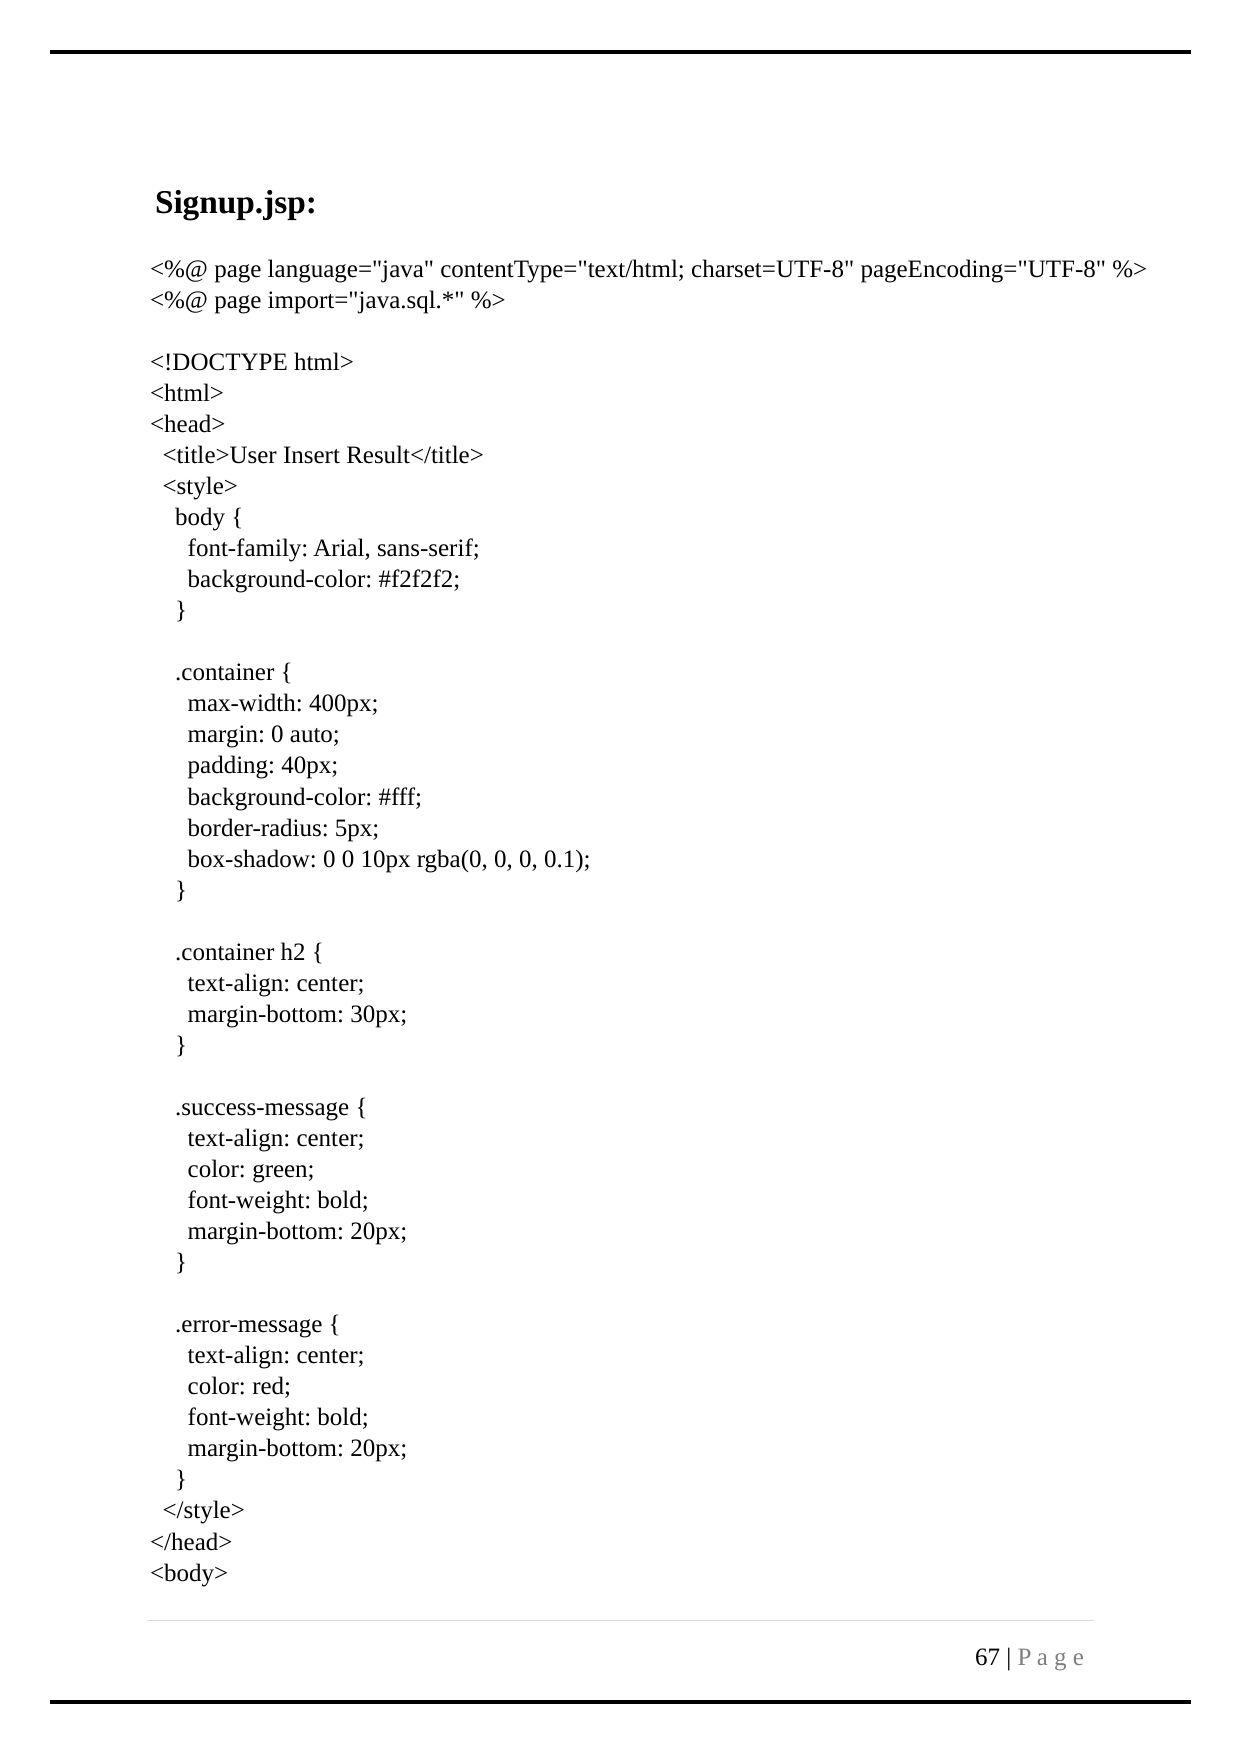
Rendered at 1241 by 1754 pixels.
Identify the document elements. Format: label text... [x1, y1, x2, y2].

text .container h2 { [150, 937, 1176, 966]
text <!DOCTYPE html> [150, 347, 1176, 376]
text Signup.jsp: [148, 182, 661, 220]
text </head> [150, 1527, 1176, 1555]
text text-align: center; [150, 1340, 1176, 1369]
text .success-message { [150, 1092, 1176, 1121]
text <head> [150, 409, 1176, 438]
text margin-bottom: 20px; [150, 1433, 1176, 1462]
text } [150, 1030, 1176, 1059]
text font-weight: bold; [150, 1402, 1176, 1431]
text <%@ page language="java" contentType="text/html; charset=UTF-8" pageEncoding="UTF-8" %> [150, 254, 1176, 283]
text text-align: center; [150, 1123, 1176, 1152]
text } [150, 875, 1176, 903]
text text-align: center; [150, 968, 1176, 997]
text background-color: #f2f2f2; [150, 564, 1176, 593]
text border-radius: 5px; [150, 813, 1176, 841]
text body { [150, 502, 1176, 531]
text } [150, 1247, 1176, 1276]
text font-family: Arial, sans-serif; [150, 533, 1176, 562]
text } [150, 595, 1176, 624]
text max-width: 400px; [150, 688, 1176, 717]
text color: green; [150, 1154, 1176, 1183]
text .container { [150, 657, 1176, 686]
text font-weight: bold; [150, 1185, 1176, 1214]
text <%@ page import="java.sql.*" %> [150, 285, 1176, 314]
text <html> [150, 378, 1176, 407]
text <title>User Insert Result</title> [150, 440, 1176, 469]
text padding: 40px; [150, 751, 1176, 779]
text .error-message { [150, 1309, 1176, 1338]
text </style> [150, 1496, 1176, 1524]
text background-color: #fff; [150, 782, 1176, 810]
text <body> [150, 1558, 1176, 1586]
text } [150, 1464, 1176, 1493]
text margin-bottom: 30px; [150, 999, 1176, 1028]
text margin-bottom: 20px; [150, 1216, 1176, 1245]
text color: red; [150, 1371, 1176, 1400]
text <style> [150, 471, 1176, 500]
text margin: 0 auto; [150, 719, 1176, 748]
text box-shadow: 0 0 10px rgba(0, 0, 0, 0.1); [150, 844, 1176, 872]
